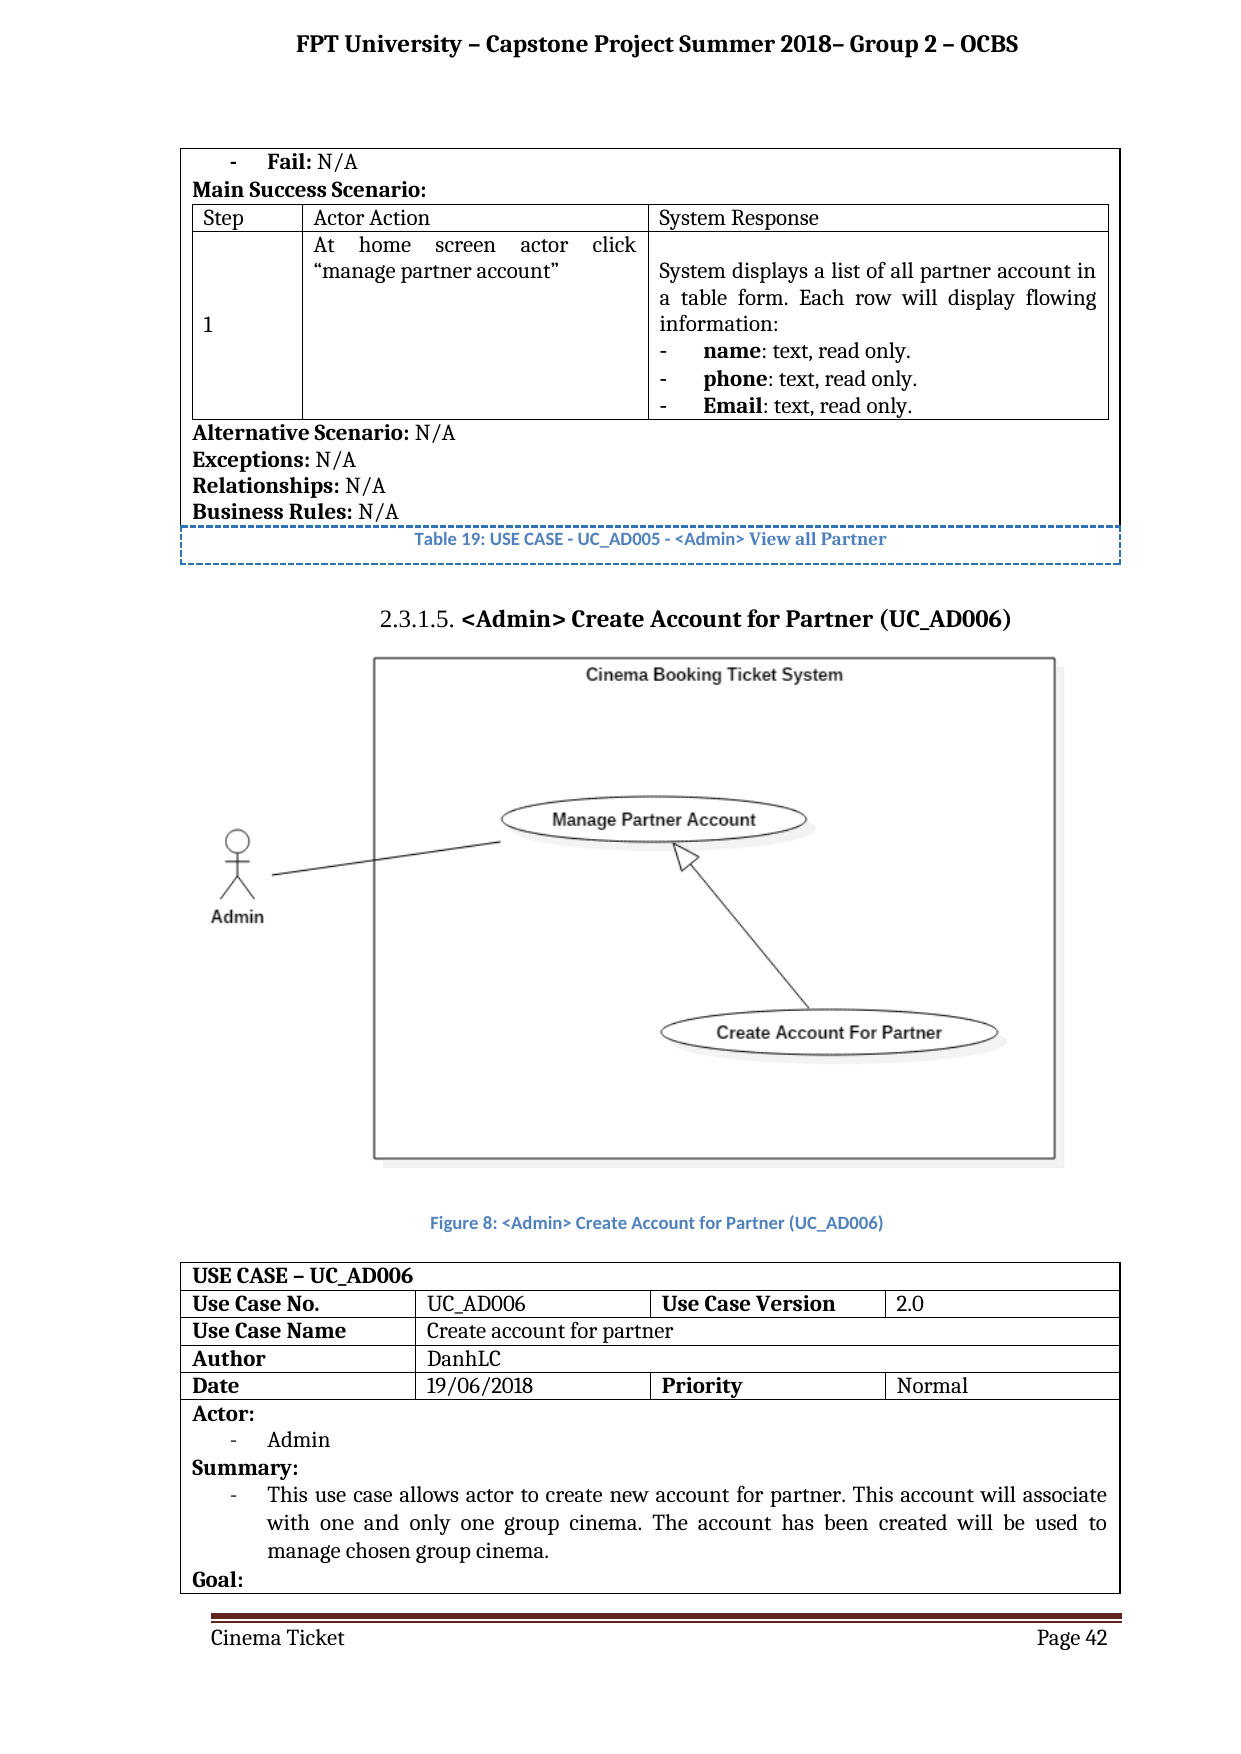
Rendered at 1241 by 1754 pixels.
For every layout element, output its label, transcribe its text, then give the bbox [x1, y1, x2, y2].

text Figure 8: <Admin> Create Account for Partner (UC_AD006) [192, 1211, 1122, 1234]
table_cell 19/06/2018 [416, 1373, 650, 1399]
table_cell UC_AD006 [416, 1291, 650, 1317]
table_cell Use Case No. [181, 1291, 415, 1317]
picture [192, 645, 1108, 1212]
table_cell Author [181, 1346, 415, 1372]
table_cell Use Case Version [651, 1291, 885, 1317]
table_header USE CASE – UC_AD006 [181, 1263, 1119, 1290]
table_cell 2.0 [886, 1291, 1119, 1317]
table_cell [181, 149, 1119, 525]
table_cell Date [181, 1373, 415, 1399]
text <Admin> Create Account for Partner (UC_AD006) [379, 604, 1122, 633]
table_cell DanhLC [416, 1346, 1119, 1372]
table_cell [181, 1400, 1119, 1593]
table_cell Use Case Name [181, 1318, 415, 1344]
table_cell Table 19: USE CASE - UC_AD005 - <Admin> View all Partner [181, 525, 1120, 562]
table_cell Normal [886, 1373, 1119, 1399]
table_cell Create account for partner [416, 1318, 1119, 1344]
table_cell Priority [651, 1373, 885, 1399]
